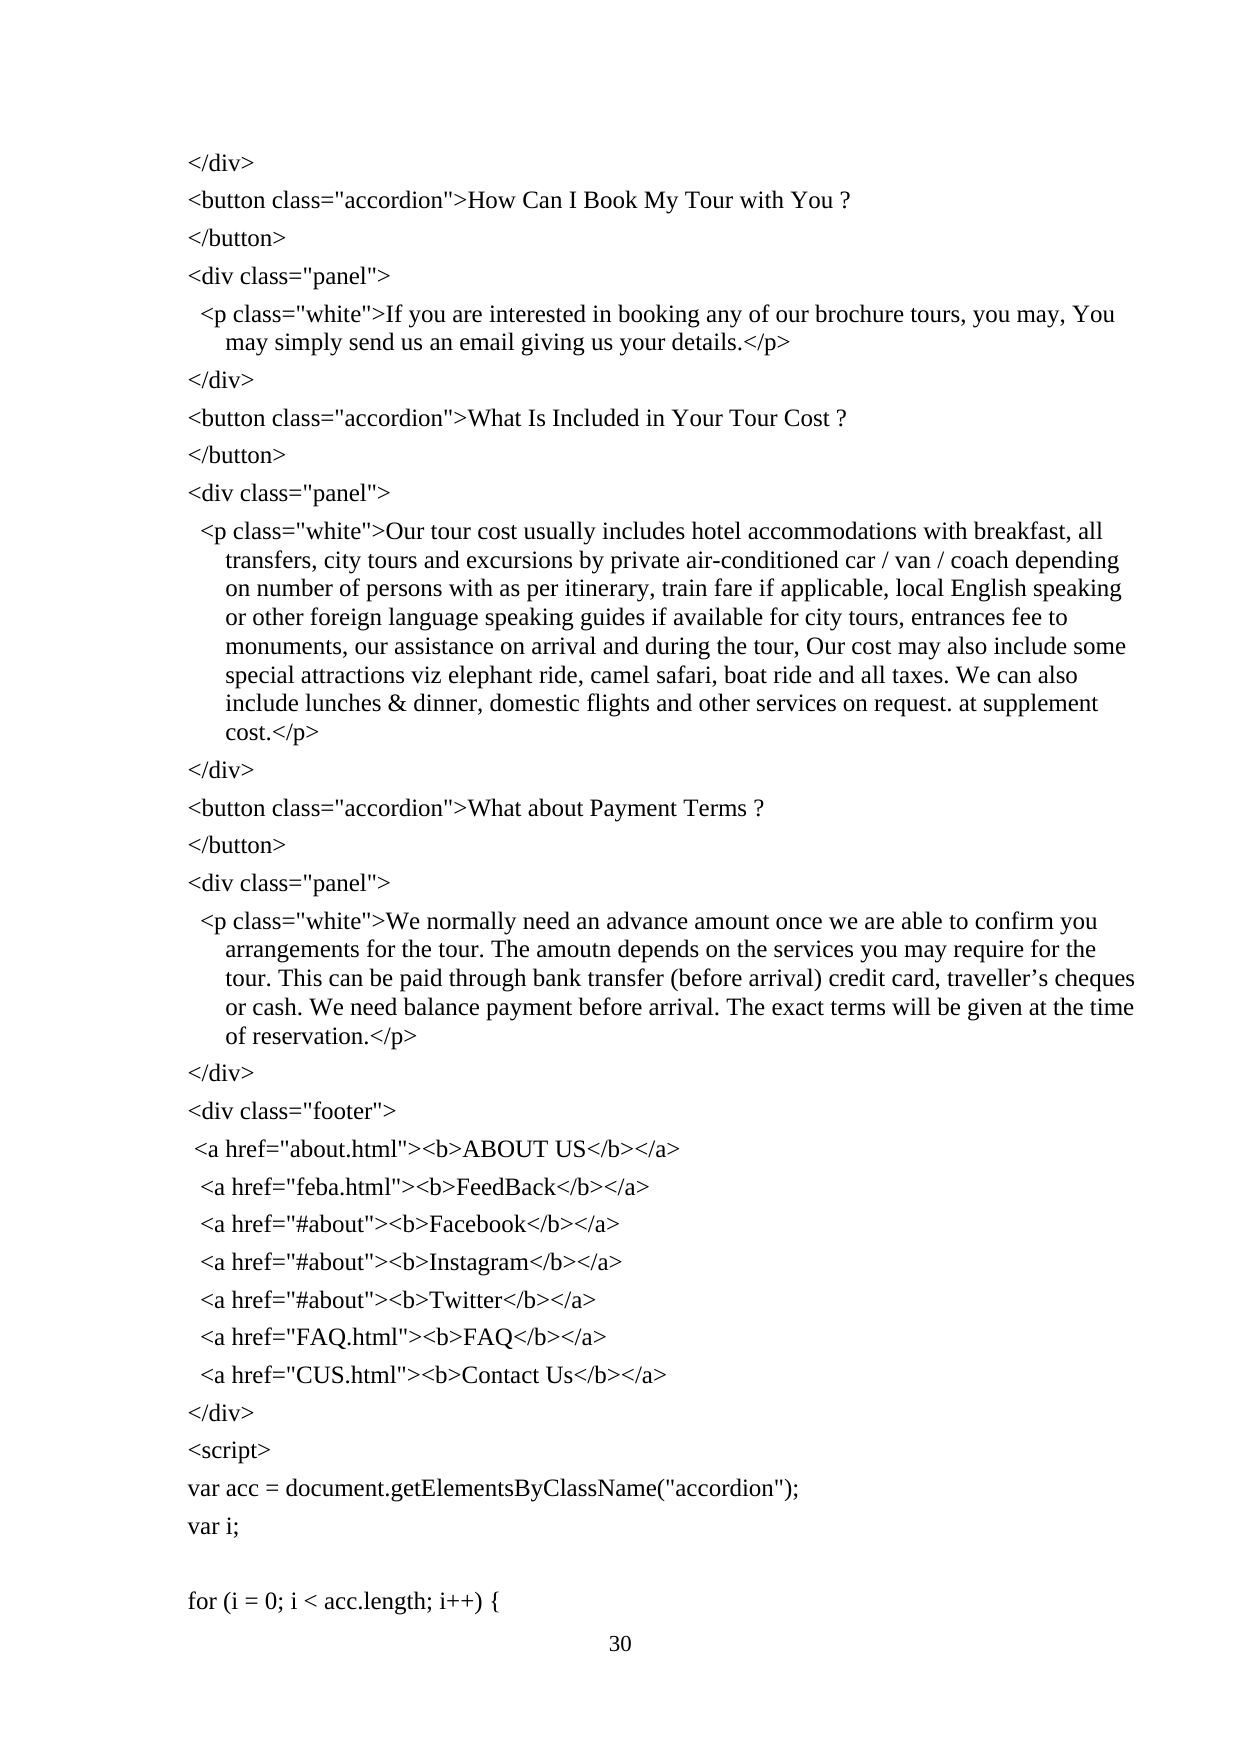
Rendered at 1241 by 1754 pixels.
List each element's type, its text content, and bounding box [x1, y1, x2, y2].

subtitle <div class="footer"> [187, 1096, 1140, 1125]
subtitle <a href="FAQ.html"><b>FAQ</b></a> [187, 1322, 1140, 1351]
subtitle <a href="#about"><b>Facebook</b></a> [187, 1209, 1140, 1238]
subtitle <div class="panel"> [187, 478, 1140, 507]
subtitle </div> [187, 148, 1140, 177]
subtitle <a href="#about"><b>Twitter</b></a> [187, 1285, 1140, 1313]
subtitle </div> [187, 755, 1140, 784]
subtitle <div class="panel"> [187, 261, 1140, 290]
subtitle var i; [187, 1511, 1140, 1540]
subtitle <a href="CUS.html"><b>Contact Us</b></a> [187, 1360, 1140, 1389]
subtitle <a href="about.html"><b>ABOUT US</b></a> [187, 1134, 1140, 1163]
subtitle <p class="white">If you are interested in booking any of our brochure tours, you may, You may simply send us an email giving us your details.</p> [187, 299, 1140, 356]
subtitle </div> [187, 1058, 1140, 1087]
subtitle <div class="panel"> [187, 868, 1140, 897]
subtitle </button> [187, 223, 1140, 252]
subtitle <a href="#about"><b>Instagram</b></a> [187, 1247, 1140, 1276]
subtitle <p class="white">Our tour cost usually includes hotel accommodations with breakfast, all transfers, city tours and excursions by private air-conditioned car / van / coach depending on number of persons with as per itinerary, train fare if applicable, local English speaking or other foreign language speaking guides if available for city tours, entrances fee to monuments, our assistance on arrival and during the tour, Our cost may also include some special attractions viz elephant ride, camel safari, boat ride and all taxes. We can also include lunches & dinner, domestic flights and other services on request. at supplement cost.</p> [187, 516, 1140, 746]
subtitle for (i = 0; i < acc.length; i++) { [187, 1586, 1140, 1615]
subtitle <a href="feba.html"><b>FeedBack</b></a> [187, 1172, 1140, 1200]
subtitle <button class="accordion">How Can I Book My Tour with You ? [187, 186, 1140, 214]
subtitle </button> [187, 830, 1140, 859]
subtitle <p class="white">We normally need an advance amount once we are able to confirm you arrangements for the tour. The amoutn depends on the services you may require for the tour. This can be paid through bank transfer (before arrival) credit card, traveller’s cheques or cash. We need balance payment before arrival. The exact terms will be given at the time of reservation.</p> [187, 906, 1140, 1049]
subtitle <script> [187, 1436, 1140, 1464]
subtitle var acc = document.getElementsByClassName("accordion"); [187, 1473, 1140, 1502]
subtitle </div> [187, 1398, 1140, 1427]
subtitle <button class="accordion">What about Payment Terms ? [187, 793, 1140, 821]
subtitle </button> [187, 441, 1140, 469]
subtitle <button class="accordion">What Is Included in Your Tour Cost ? [187, 403, 1140, 432]
subtitle </div> [187, 365, 1140, 394]
